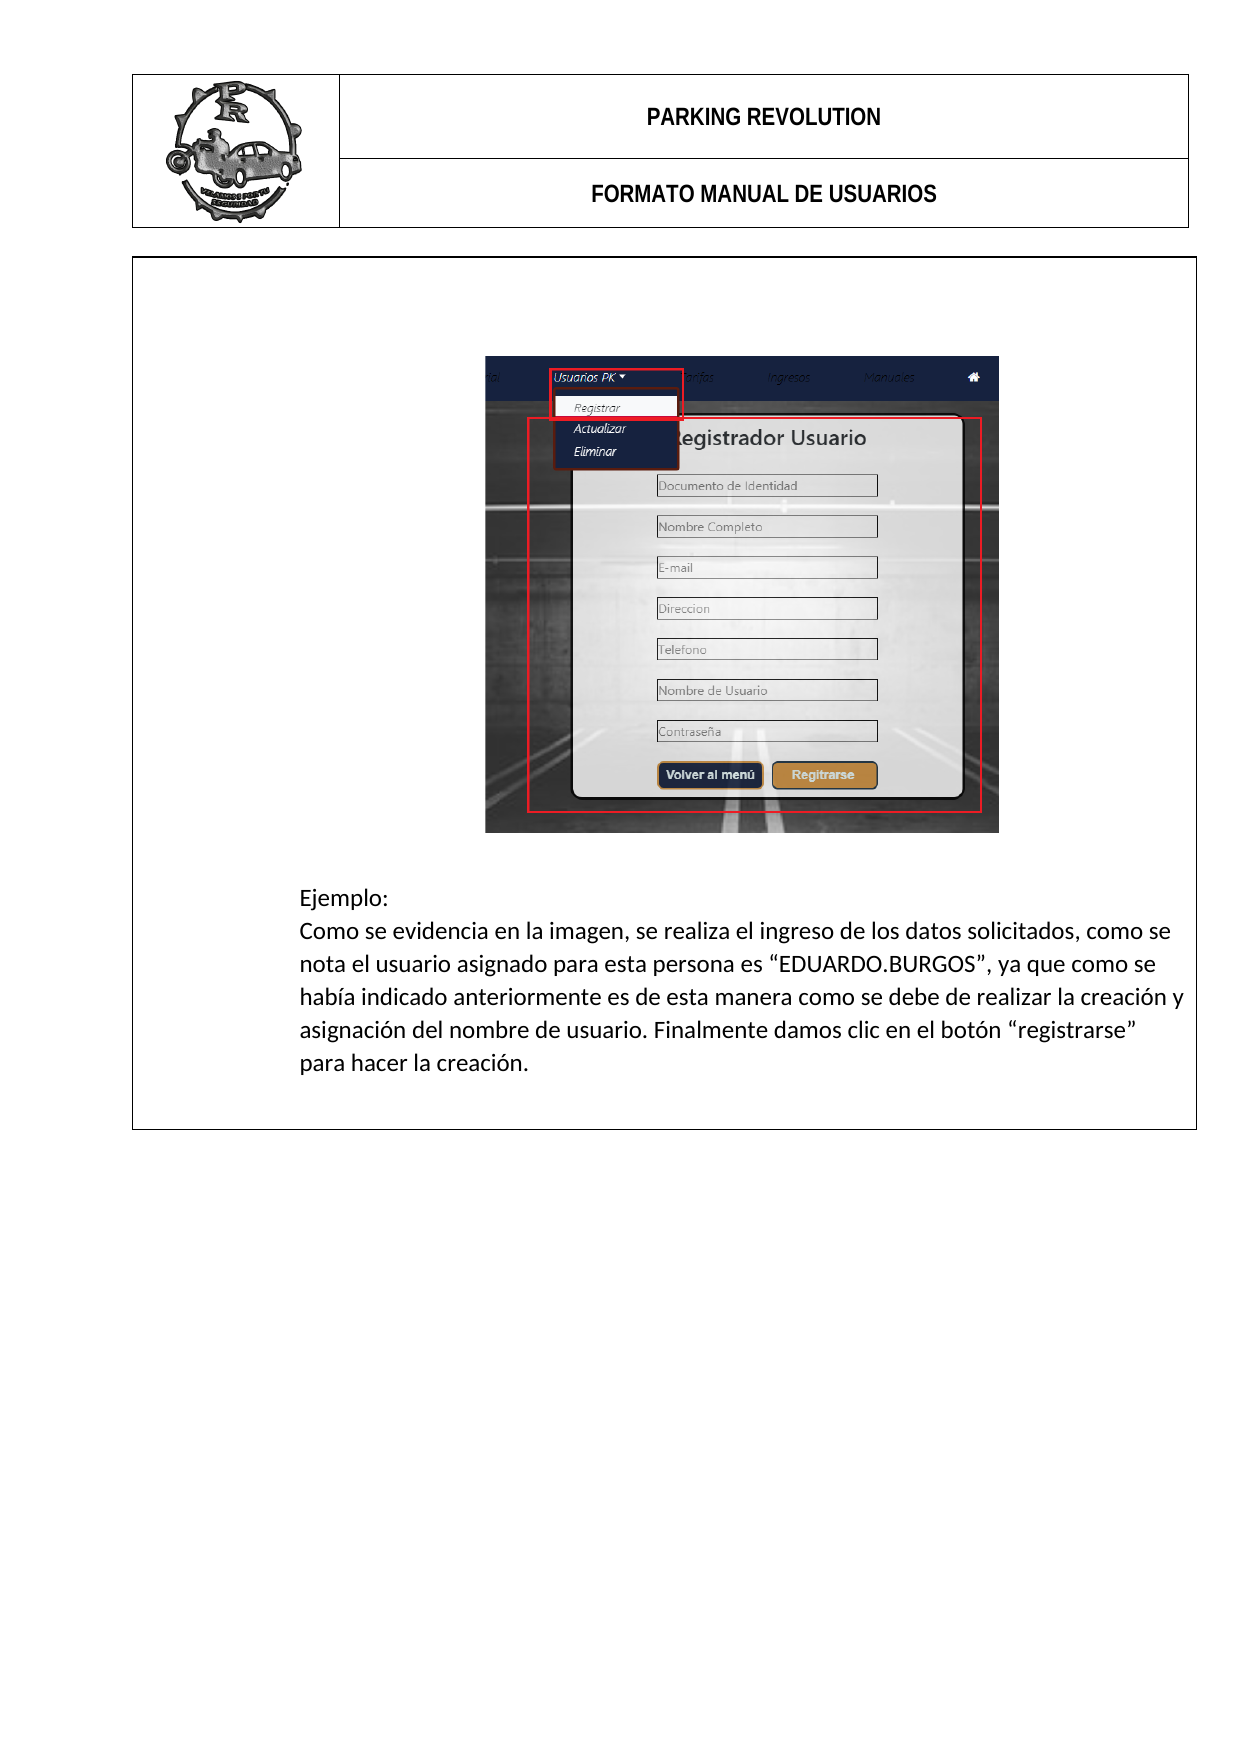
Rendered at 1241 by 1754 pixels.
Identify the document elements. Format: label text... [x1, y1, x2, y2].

picture [166, 74, 307, 227]
picture [485, 356, 999, 833]
